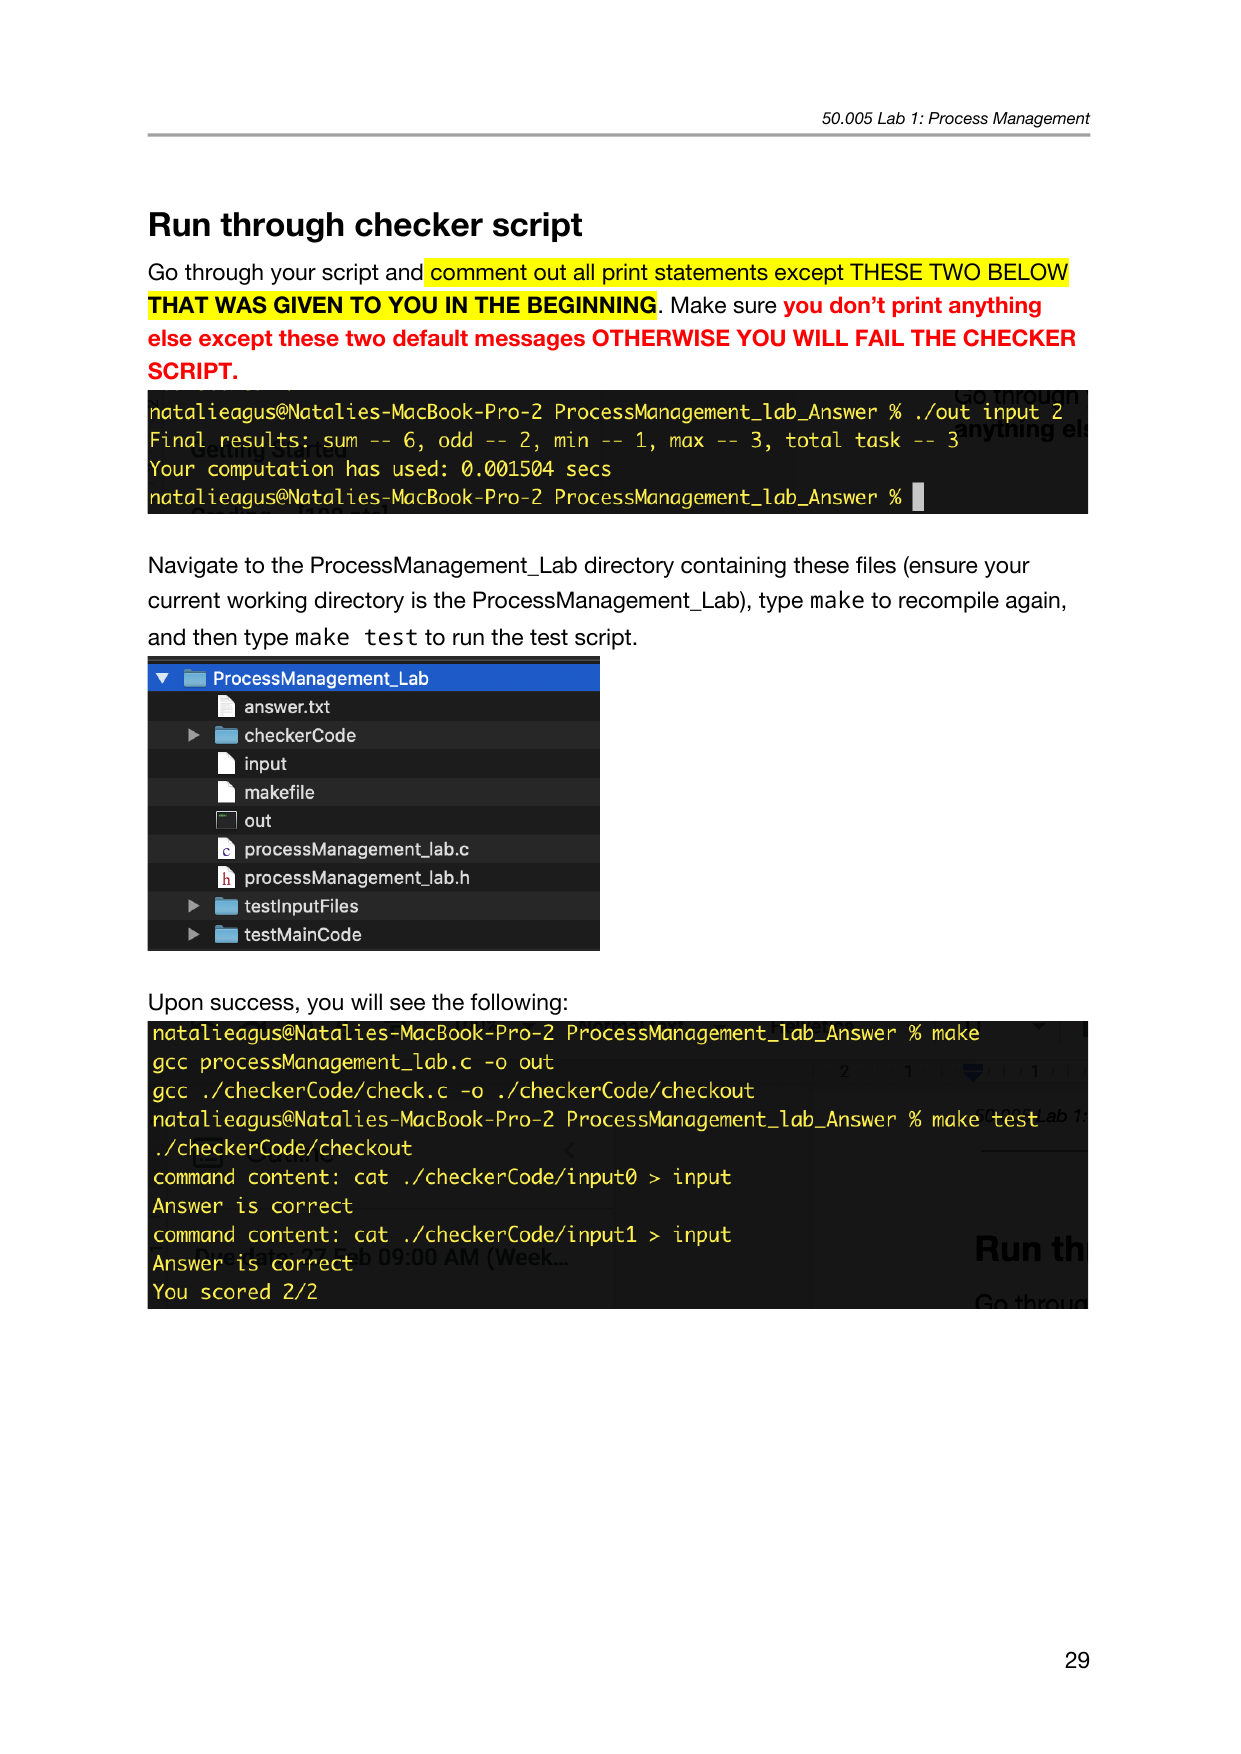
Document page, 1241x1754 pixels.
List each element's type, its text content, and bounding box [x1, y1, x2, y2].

picture [147, 656, 600, 951]
text Go through your script and comment out all print statements except THESE TWO BELOW THAT WAS GIVEN TO YOU IN THE BEGINNING. Make sure you don’t print anything else except these two default messages OTHERWISE YOU WILL FAIL THE CHECKER SCRIPT. [148, 258, 1090, 386]
text Navigate to the ProcessManagement_Lab directory containing these files (ensure your current working directory is the ProcessManagement_Lab), type make to recompile again, and then type make test to run the test script. [148, 551, 1090, 652]
text Upon success, you will see the following: [148, 988, 1090, 1017]
subtitle Run through checker script [148, 204, 1090, 246]
picture [147, 390, 1089, 514]
picture [147, 1021, 1089, 1309]
